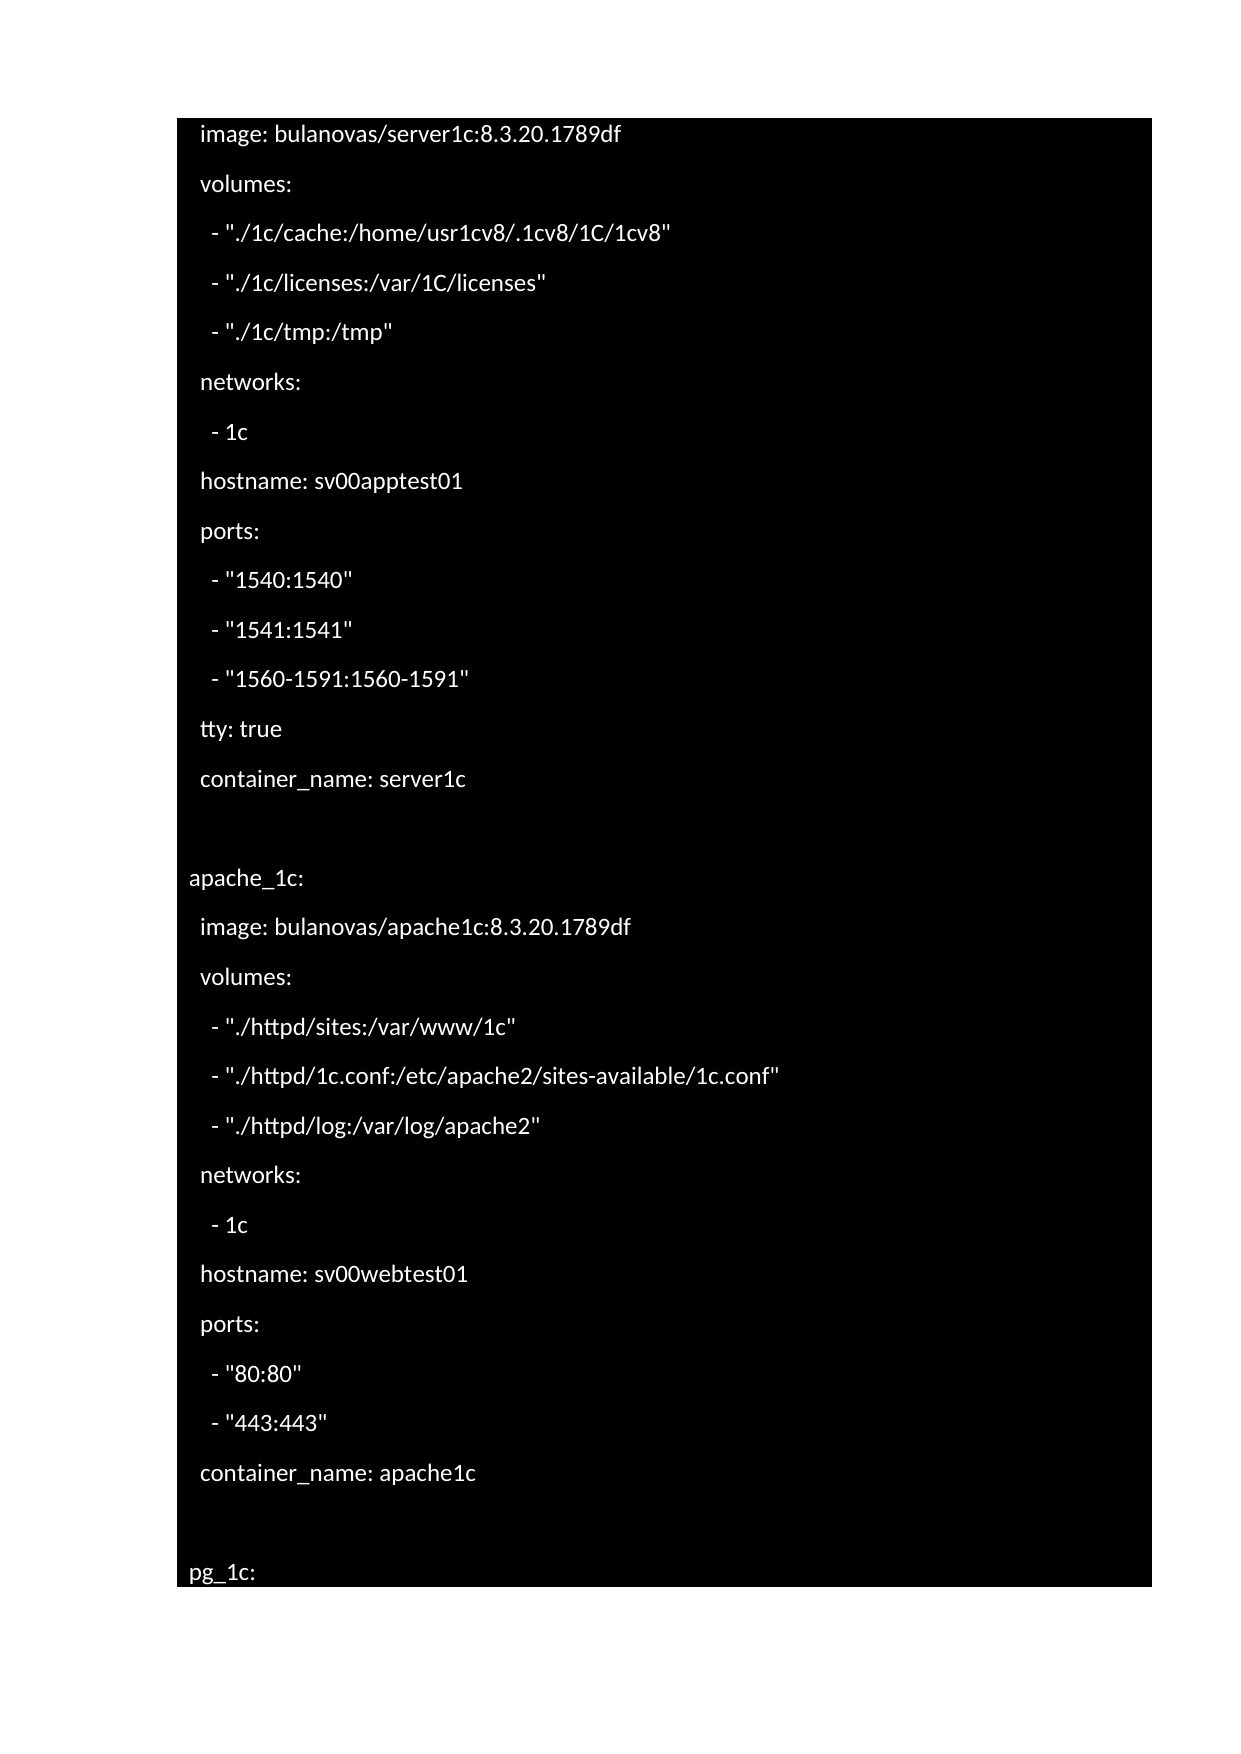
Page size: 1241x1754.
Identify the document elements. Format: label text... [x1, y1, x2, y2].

text apache_1c: [177, 862, 1152, 892]
text - 1c [177, 416, 1152, 446]
text hostname: sv00webtest01 [177, 1258, 1152, 1289]
text image: bulanovas/server1c:8.3.20.1789df [177, 118, 1152, 149]
text container_name: server1c [177, 763, 1152, 793]
text - "./1c/licenses:/var/1C/licenses" [177, 267, 1152, 297]
text - "./1c/cache:/home/usr1cv8/.1cv8/1C/1cv8" [177, 217, 1152, 248]
text networks: [177, 1159, 1152, 1190]
text - "1560-1591:1560-1591" [177, 663, 1152, 694]
text image: bulanovas/apache1c:8.3.20.1789df [177, 911, 1152, 942]
text - "80:80" [177, 1358, 1152, 1388]
text volumes: [177, 961, 1152, 992]
text - "./httpd/1c.conf:/etc/apache2/sites-available/1c.conf" [177, 1060, 1152, 1091]
text ports: [177, 515, 1152, 545]
text - "1540:1540" [177, 564, 1152, 595]
text tty: true [177, 713, 1152, 744]
text ports: [177, 1308, 1152, 1339]
text networks: [177, 366, 1152, 397]
text container_name: apache1c [177, 1457, 1152, 1487]
text pg_1c: [177, 1556, 1152, 1587]
text hostname: sv00apptest01 [177, 465, 1152, 496]
text - 1c [177, 1209, 1152, 1239]
text - "./httpd/log:/var/log/apache2" [177, 1110, 1152, 1140]
text volumes: [177, 168, 1152, 198]
text - "./httpd/sites:/var/www/1c" [177, 1011, 1152, 1041]
text - "443:443" [177, 1407, 1152, 1438]
text - "./1c/tmp:/tmp" [177, 316, 1152, 347]
text - "1541:1541" [177, 614, 1152, 644]
